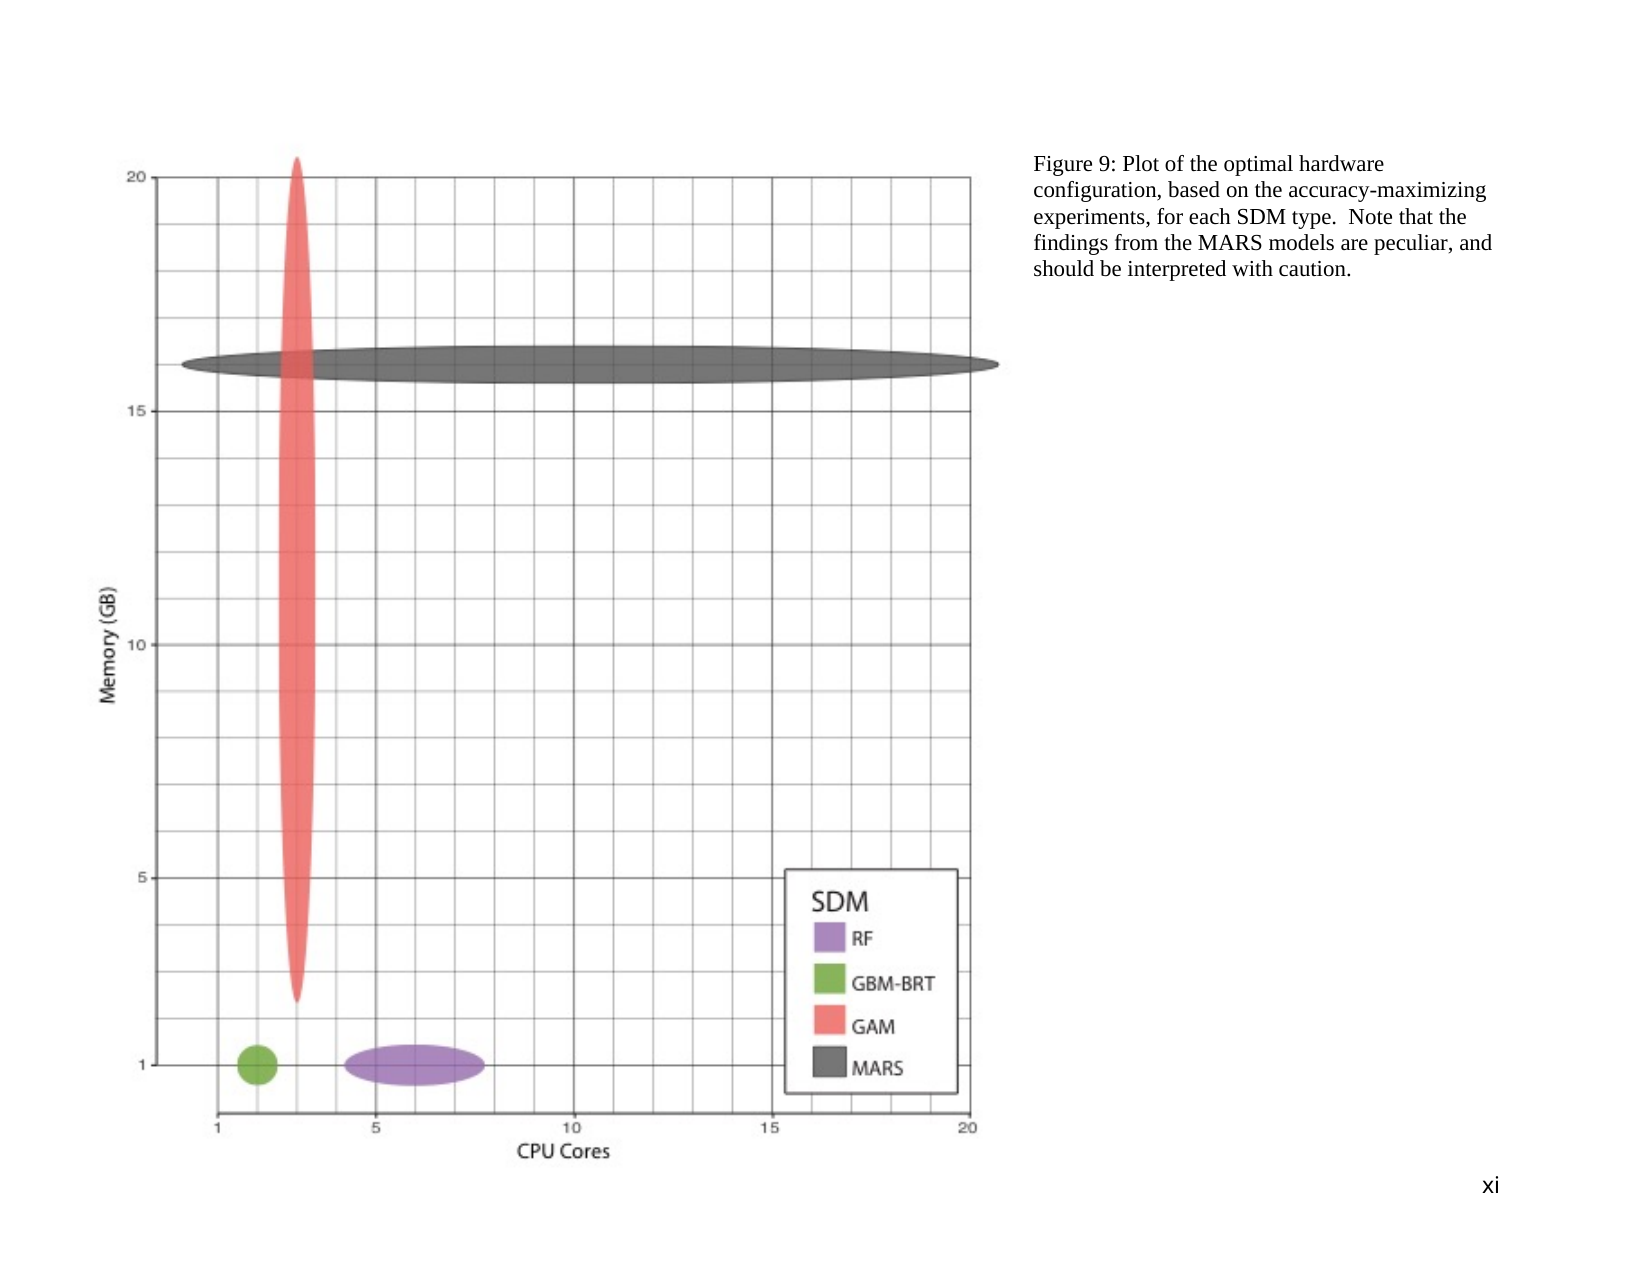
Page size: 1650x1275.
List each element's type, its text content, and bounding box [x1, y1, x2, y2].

picture [75, 58, 1015, 1200]
text Figure 9: Plot of the optimal hardware configuration, based on the accuracy-maximizing experiments, for each SDM type. Note that the findings from the MARS models are peculiar, and should be interpreted with caution. [1015, 150, 1500, 282]
